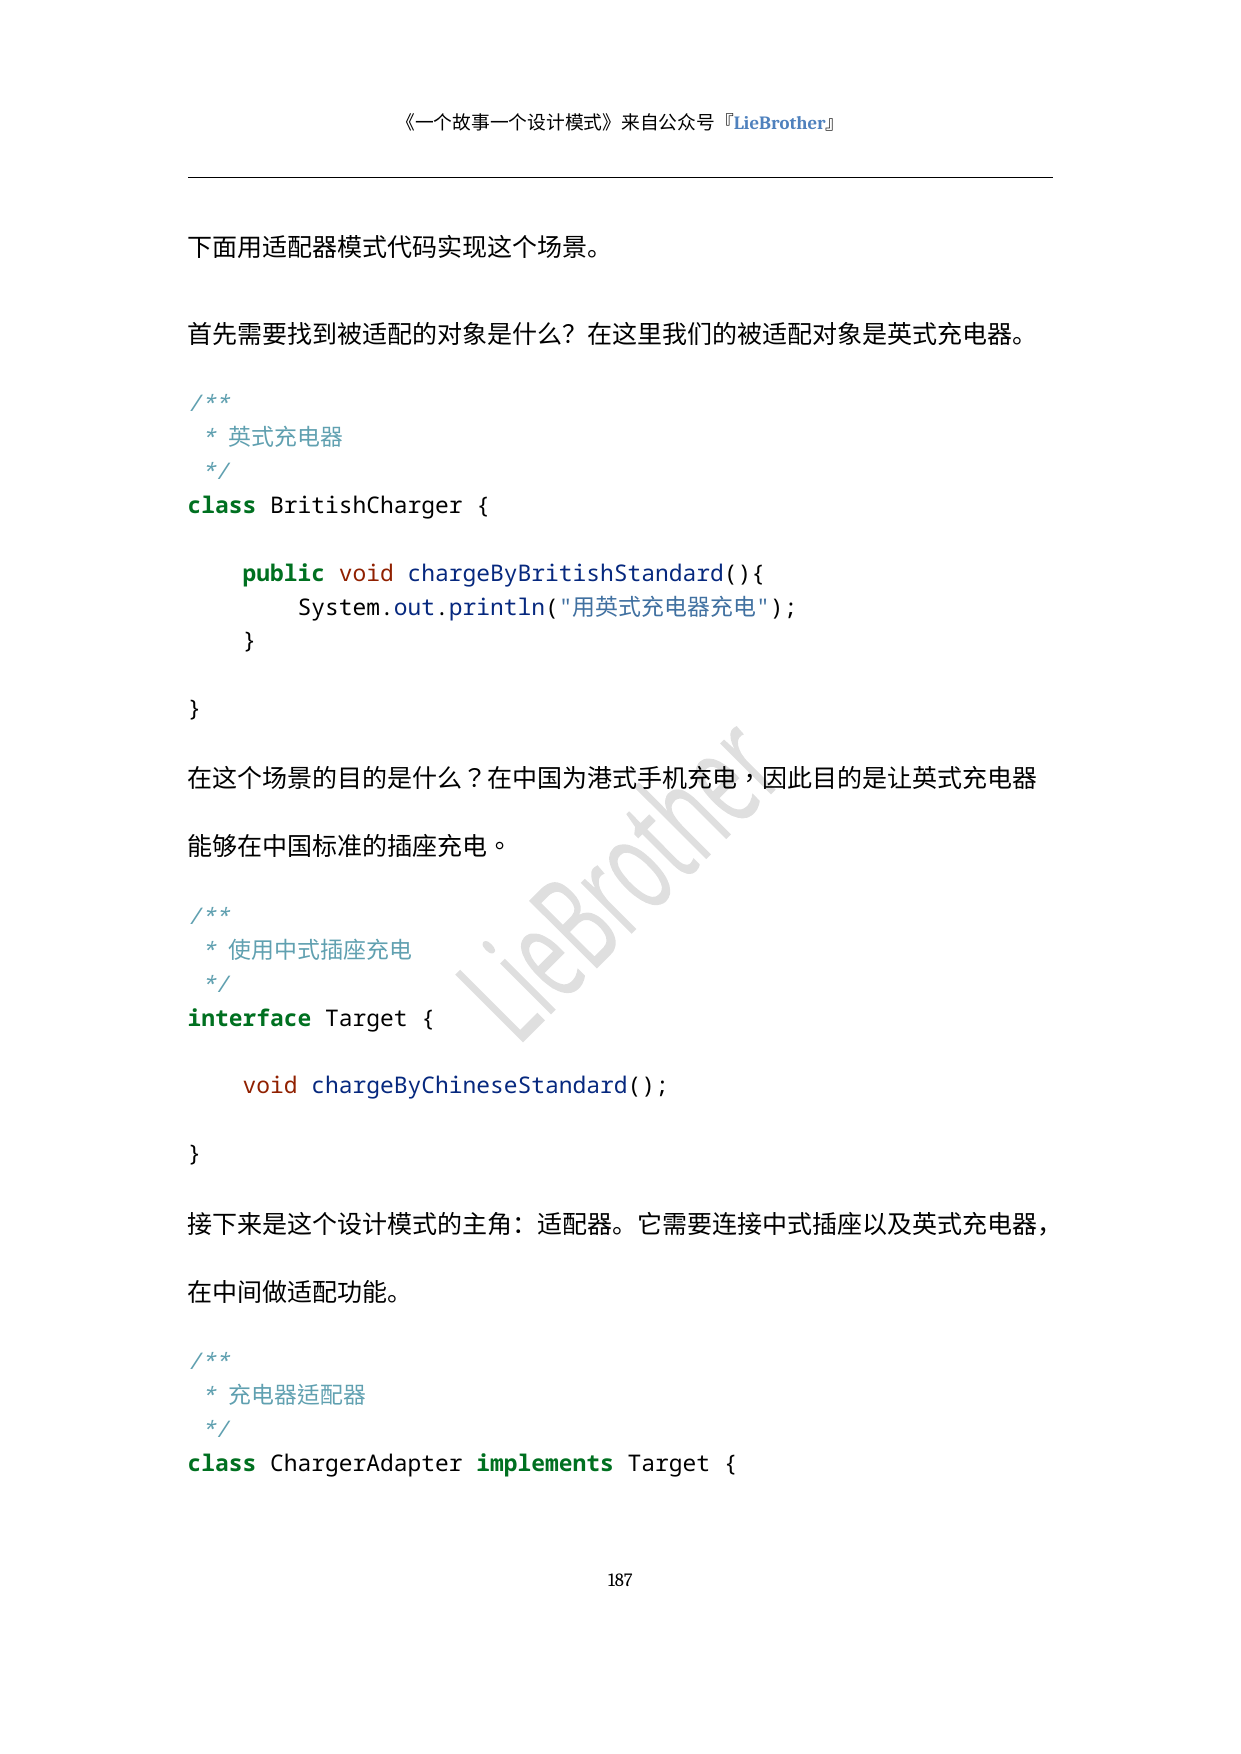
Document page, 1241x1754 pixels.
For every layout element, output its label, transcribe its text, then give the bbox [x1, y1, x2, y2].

text 接下来是这个设计模式的主角：适配器。它需要连接中式插座以及英式充电器，在中间做适配功能。 [187, 1189, 1053, 1324]
text 下面用适配器模式代码实现这个场景。 [187, 212, 1053, 280]
text /** * 英式充电器 */ class BritishCharger { public void chargeByBritishStandard(){ System.out.println("用英式充电器充电"); } } [187, 385, 1053, 725]
text 首先需要找到被适配的对象是什么？在这里我们的被适配对象是英式充电器。 [187, 299, 1053, 367]
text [187, 1343, 1053, 1479]
text 在这个场景的目的是什么？在中国为港式手机充电，因此目的是让英式充电器能够在中国标准的插座充电。 [187, 744, 1053, 879]
text /** * 使用中式插座充电 */ interface Target { void chargeByChineseStandard(); } [187, 898, 1053, 1170]
